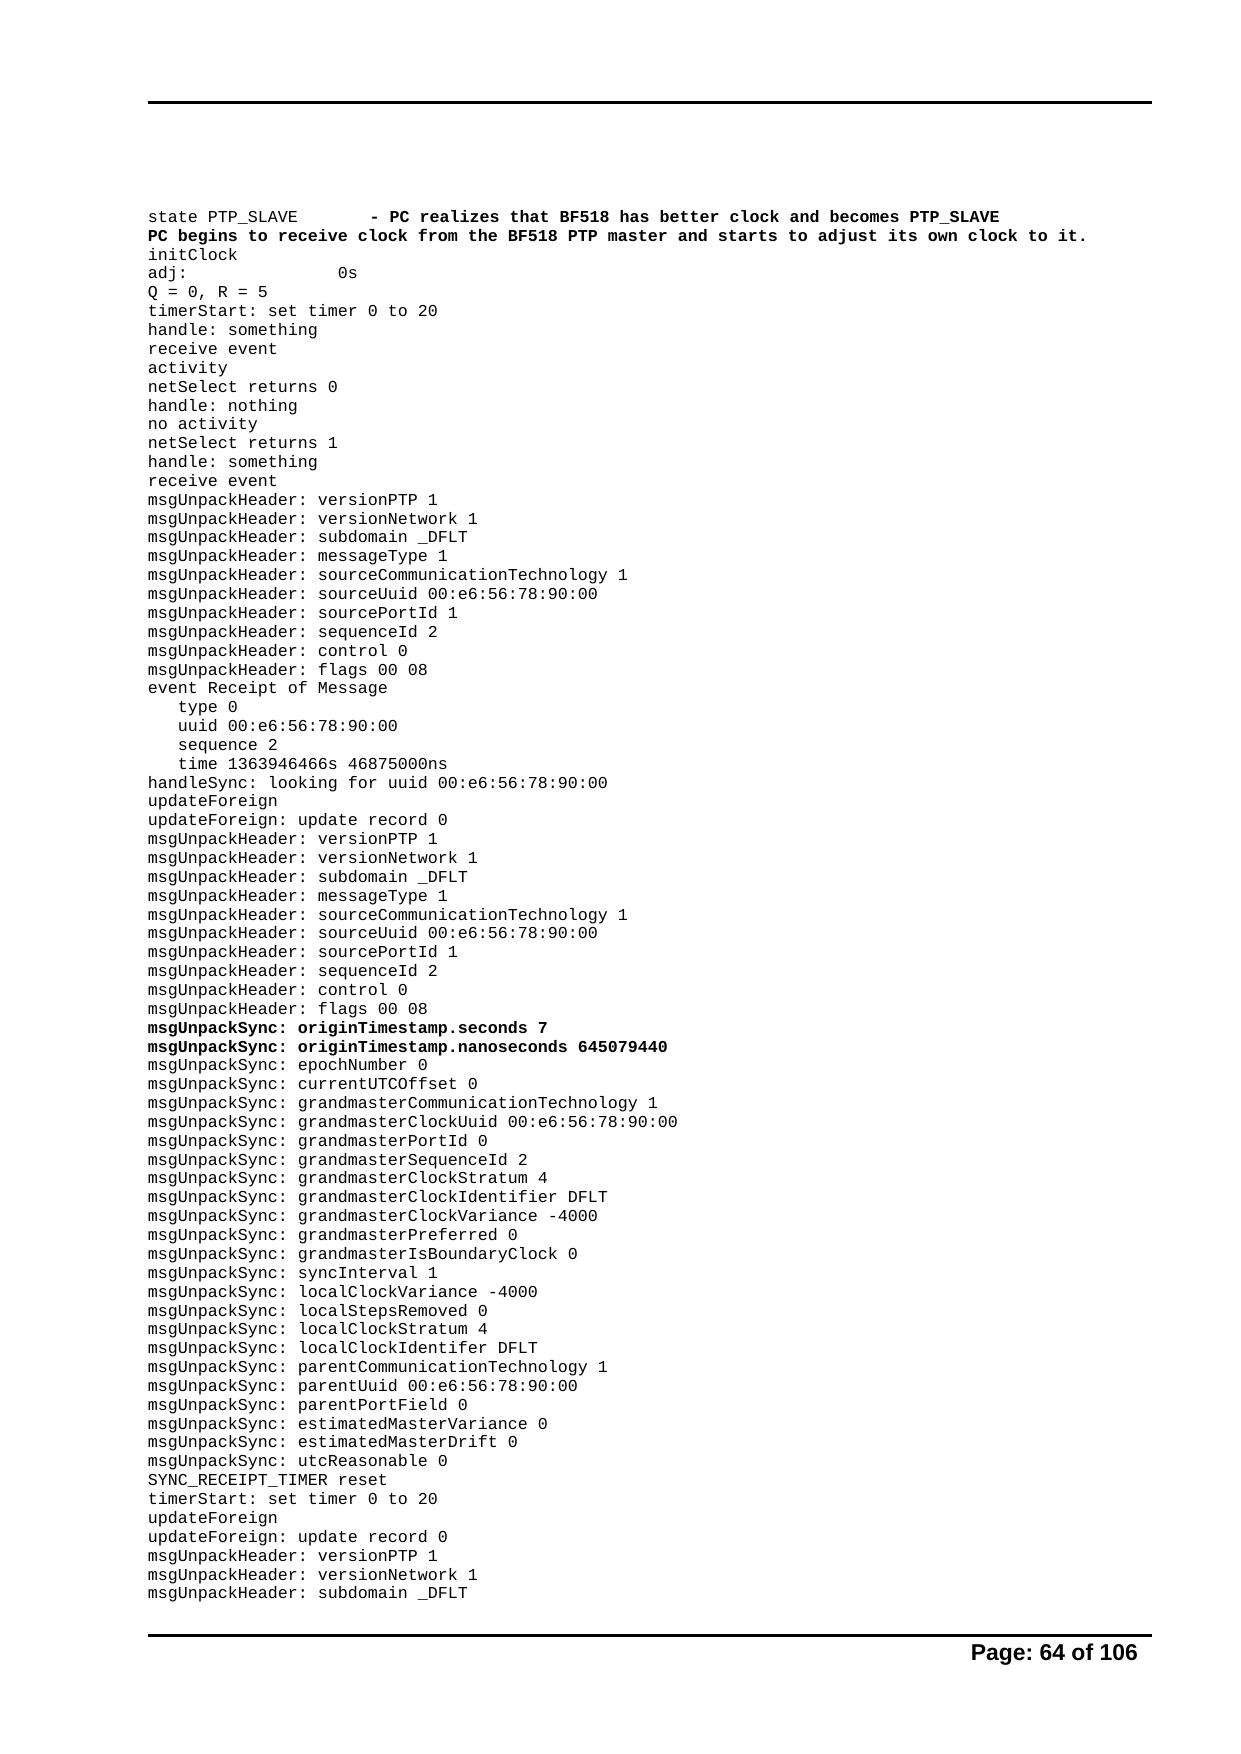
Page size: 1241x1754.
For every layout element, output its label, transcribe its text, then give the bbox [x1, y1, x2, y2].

list msgUnpackSync: grandmasterClockIdentifier DFLT [148, 1189, 1152, 1208]
list msgUnpackHeader: messageType 1 [148, 887, 1152, 906]
list msgUnpackHeader: subdomain _DFLT [148, 868, 1152, 887]
list msgUnpackHeader: sourcePortId 1 [148, 944, 1152, 963]
list msgUnpackSync: grandmasterPreferred 0 [148, 1227, 1152, 1246]
list msgUnpackHeader: versionNetwork 1 [148, 510, 1152, 529]
list type 0 [148, 699, 1152, 718]
list PC begins to receive clock from the BF518 PTP master and starts to adjust its own clock to it. [148, 227, 1152, 246]
list msgUnpackSync: parentCommunicationTechnology 1 [148, 1359, 1152, 1377]
list timerStart: set timer 0 to 20 [148, 303, 1152, 322]
list msgUnpackHeader: sourcePortId 1 [148, 604, 1152, 623]
list SYNC_RECEIPT_TIMER reset [148, 1472, 1152, 1491]
list uuid 00:e6:56:78:90:00 [148, 718, 1152, 736]
list msgUnpackHeader: versionNetwork 1 [148, 1566, 1152, 1585]
list msgUnpackSync: currentUTCOffset 0 [148, 1076, 1152, 1095]
list no activity [148, 416, 1152, 435]
list msgUnpackSync: grandmasterCommunicationTechnology 1 [148, 1095, 1152, 1113]
list msgUnpackHeader: sourceUuid 00:e6:56:78:90:00 [148, 925, 1152, 944]
list state PTP_SLAVE - PC realizes that BF518 has better clock and becomes PTP_SLAVE [148, 208, 1152, 227]
list msgUnpackSync: grandmasterIsBoundaryClock 0 [148, 1246, 1152, 1264]
list handle: something [148, 454, 1152, 472]
list msgUnpackHeader: control 0 [148, 982, 1152, 1000]
list msgUnpackSync: localClockIdentifer DFLT [148, 1340, 1152, 1359]
list sequence 2 [148, 736, 1152, 755]
list updateForeign: update record 0 [148, 1528, 1152, 1547]
list msgUnpackSync: localClockVariance -4000 [148, 1283, 1152, 1302]
list handleSync: looking for uuid 00:e6:56:78:90:00 [148, 774, 1152, 793]
list msgUnpackHeader: versionPTP 1 [148, 491, 1152, 510]
list Q = 0, R = 5 [148, 284, 1152, 303]
list msgUnpackSync: originTimestamp.nanoseconds 645079440 [148, 1038, 1152, 1057]
list msgUnpackHeader: subdomain _DFLT [148, 529, 1152, 548]
list msgUnpackSync: parentUuid 00:e6:56:78:90:00 [148, 1377, 1152, 1396]
list msgUnpackHeader: versionNetwork 1 [148, 849, 1152, 868]
list msgUnpackHeader: sequenceId 2 [148, 623, 1152, 642]
list event Receipt of Message [148, 680, 1152, 699]
list msgUnpackHeader: flags 00 08 [148, 661, 1152, 680]
list msgUnpackHeader: flags 00 08 [148, 1000, 1152, 1019]
list msgUnpackHeader: sequenceId 2 [148, 963, 1152, 982]
list msgUnpackSync: epochNumber 0 [148, 1057, 1152, 1076]
list netSelect returns 0 [148, 378, 1152, 397]
list receive event [148, 472, 1152, 491]
list msgUnpackSync: estimatedMasterDrift 0 [148, 1434, 1152, 1453]
list msgUnpackSync: grandmasterPortId 0 [148, 1132, 1152, 1151]
list time 1363946466s 46875000ns [148, 755, 1152, 774]
list msgUnpackSync: grandmasterClockStratum 4 [148, 1170, 1152, 1189]
list msgUnpackSync: grandmasterSequenceId 2 [148, 1151, 1152, 1170]
list msgUnpackHeader: sourceUuid 00:e6:56:78:90:00 [148, 586, 1152, 604]
list updateForeign [148, 1509, 1152, 1528]
list msgUnpackHeader: sourceCommunicationTechnology 1 [148, 906, 1152, 925]
list msgUnpackHeader: control 0 [148, 642, 1152, 661]
list msgUnpackSync: parentPortField 0 [148, 1396, 1152, 1415]
list updateForeign: update record 0 [148, 812, 1152, 831]
list msgUnpackSync: originTimestamp.seconds 7 [148, 1019, 1152, 1038]
list msgUnpackSync: grandmasterClockVariance -4000 [148, 1208, 1152, 1227]
list msgUnpackSync: grandmasterClockUuid 00:e6:56:78:90:00 [148, 1113, 1152, 1132]
list timerStart: set timer 0 to 20 [148, 1491, 1152, 1509]
list msgUnpackSync: utcReasonable 0 [148, 1453, 1152, 1472]
list msgUnpackSync: estimatedMasterVariance 0 [148, 1415, 1152, 1434]
list msgUnpackHeader: versionPTP 1 [148, 1547, 1152, 1566]
list msgUnpackHeader: versionPTP 1 [148, 831, 1152, 849]
list msgUnpackSync: localStepsRemoved 0 [148, 1302, 1152, 1321]
list msgUnpackHeader: subdomain _DFLT [148, 1585, 1152, 1604]
list handle: something [148, 322, 1152, 341]
list msgUnpackSync: syncInterval 1 [148, 1264, 1152, 1283]
list initClock [148, 246, 1152, 265]
list netSelect returns 1 [148, 435, 1152, 454]
list handle: nothing [148, 397, 1152, 416]
list receive event [148, 341, 1152, 359]
list msgUnpackHeader: messageType 1 [148, 548, 1152, 567]
list updateForeign [148, 793, 1152, 812]
list adj: 0s [148, 265, 1152, 284]
list activity [148, 359, 1152, 378]
list msgUnpackHeader: sourceCommunicationTechnology 1 [148, 567, 1152, 586]
list msgUnpackSync: localClockStratum 4 [148, 1321, 1152, 1340]
